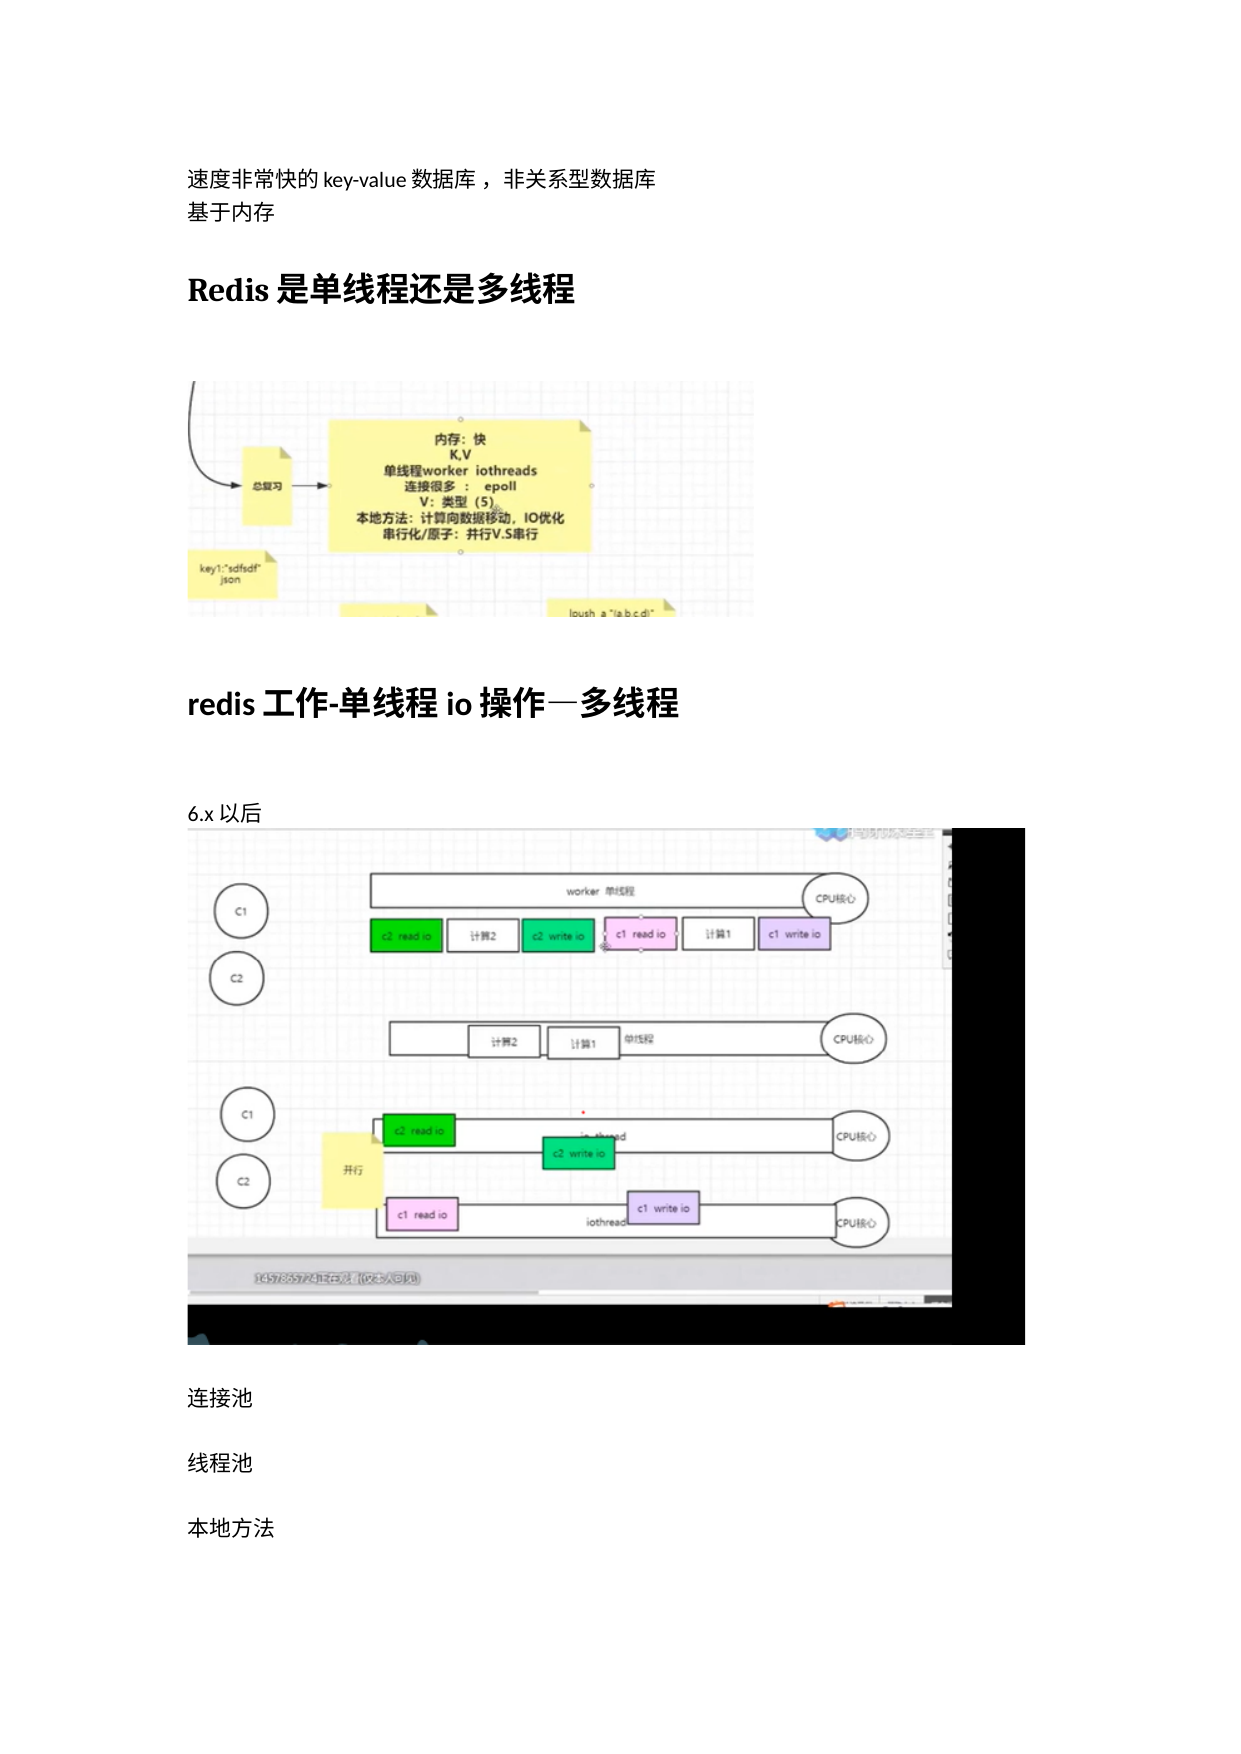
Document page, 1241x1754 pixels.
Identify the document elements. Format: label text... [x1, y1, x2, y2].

text 6.x以后 [187, 796, 1053, 828]
text 基于内存 [187, 194, 1053, 227]
text 连接池 [187, 1381, 1053, 1413]
text 本地方法 [187, 1511, 1053, 1543]
text 速度非常快的key-value数据库 ，非关系型数据库 [187, 162, 1053, 194]
subtitle redis工作-单线程 io操作—多线程 [187, 668, 1053, 733]
picture [187, 381, 754, 617]
text 线程池 [187, 1446, 1053, 1478]
picture [187, 828, 1025, 1345]
subtitle Redis是单线程还是多线程 [187, 254, 1053, 319]
